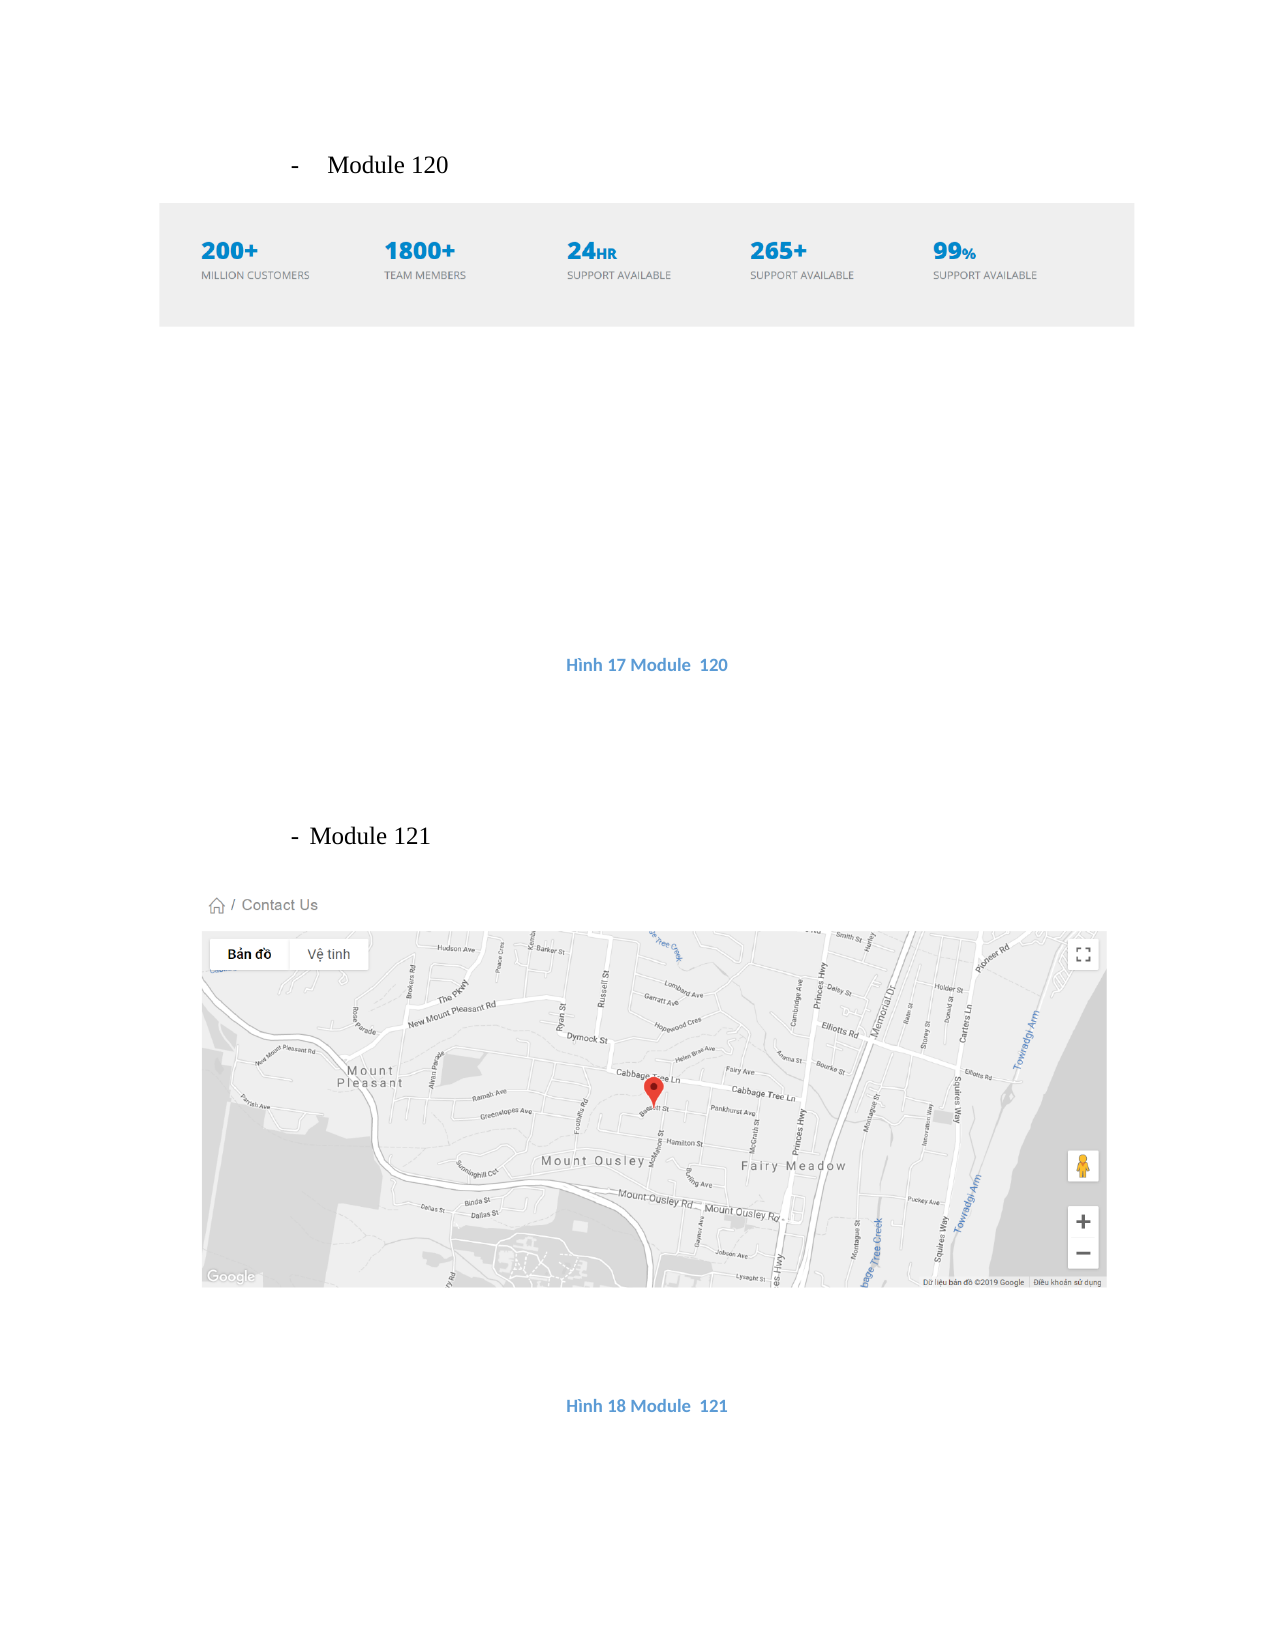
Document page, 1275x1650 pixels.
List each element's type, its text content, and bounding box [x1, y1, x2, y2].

picture [159, 889, 1135, 1386]
list Module 121 [291, 821, 1125, 850]
list Module 120 [291, 150, 1125, 179]
picture [159, 203, 1135, 644]
